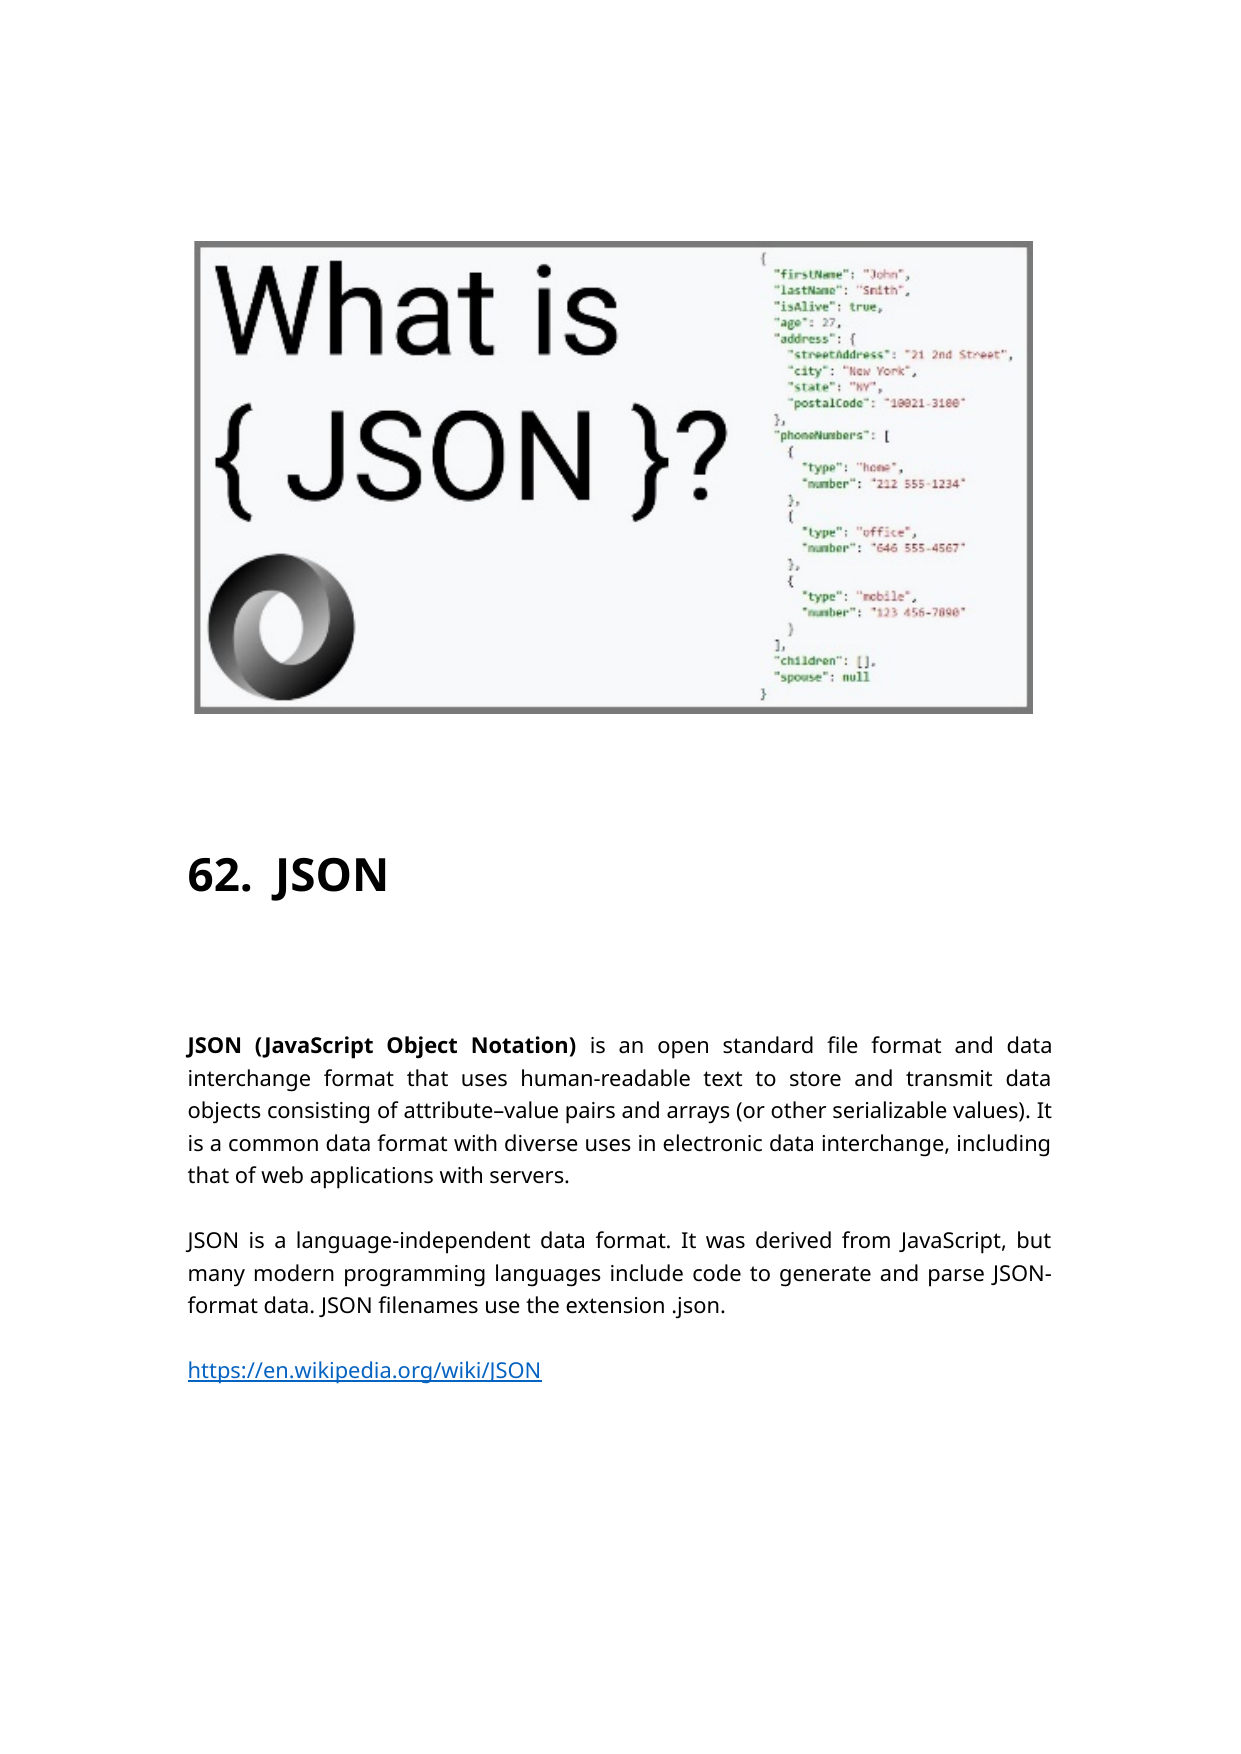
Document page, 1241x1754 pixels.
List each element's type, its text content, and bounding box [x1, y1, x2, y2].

text https://en.wikipedia.org/wiki/JSON [187, 1354, 1053, 1386]
picture [194, 241, 1033, 714]
text JSON (JavaScript Object Notation) is an open standard file format and data interchange format that uses human-readable text to store and transmit data objects consisting of attribute–value pairs and arrays (or other serializable values). It is a common data format with diverse uses in electronic data interchange, including that of web applications with servers. [187, 1029, 1053, 1191]
text JSON is a language-independent data format. It was derived from JavaScript, but many modern programming languages include code to generate and parse JSON-format data. JSON filenames use the extension .json. [187, 1224, 1053, 1321]
